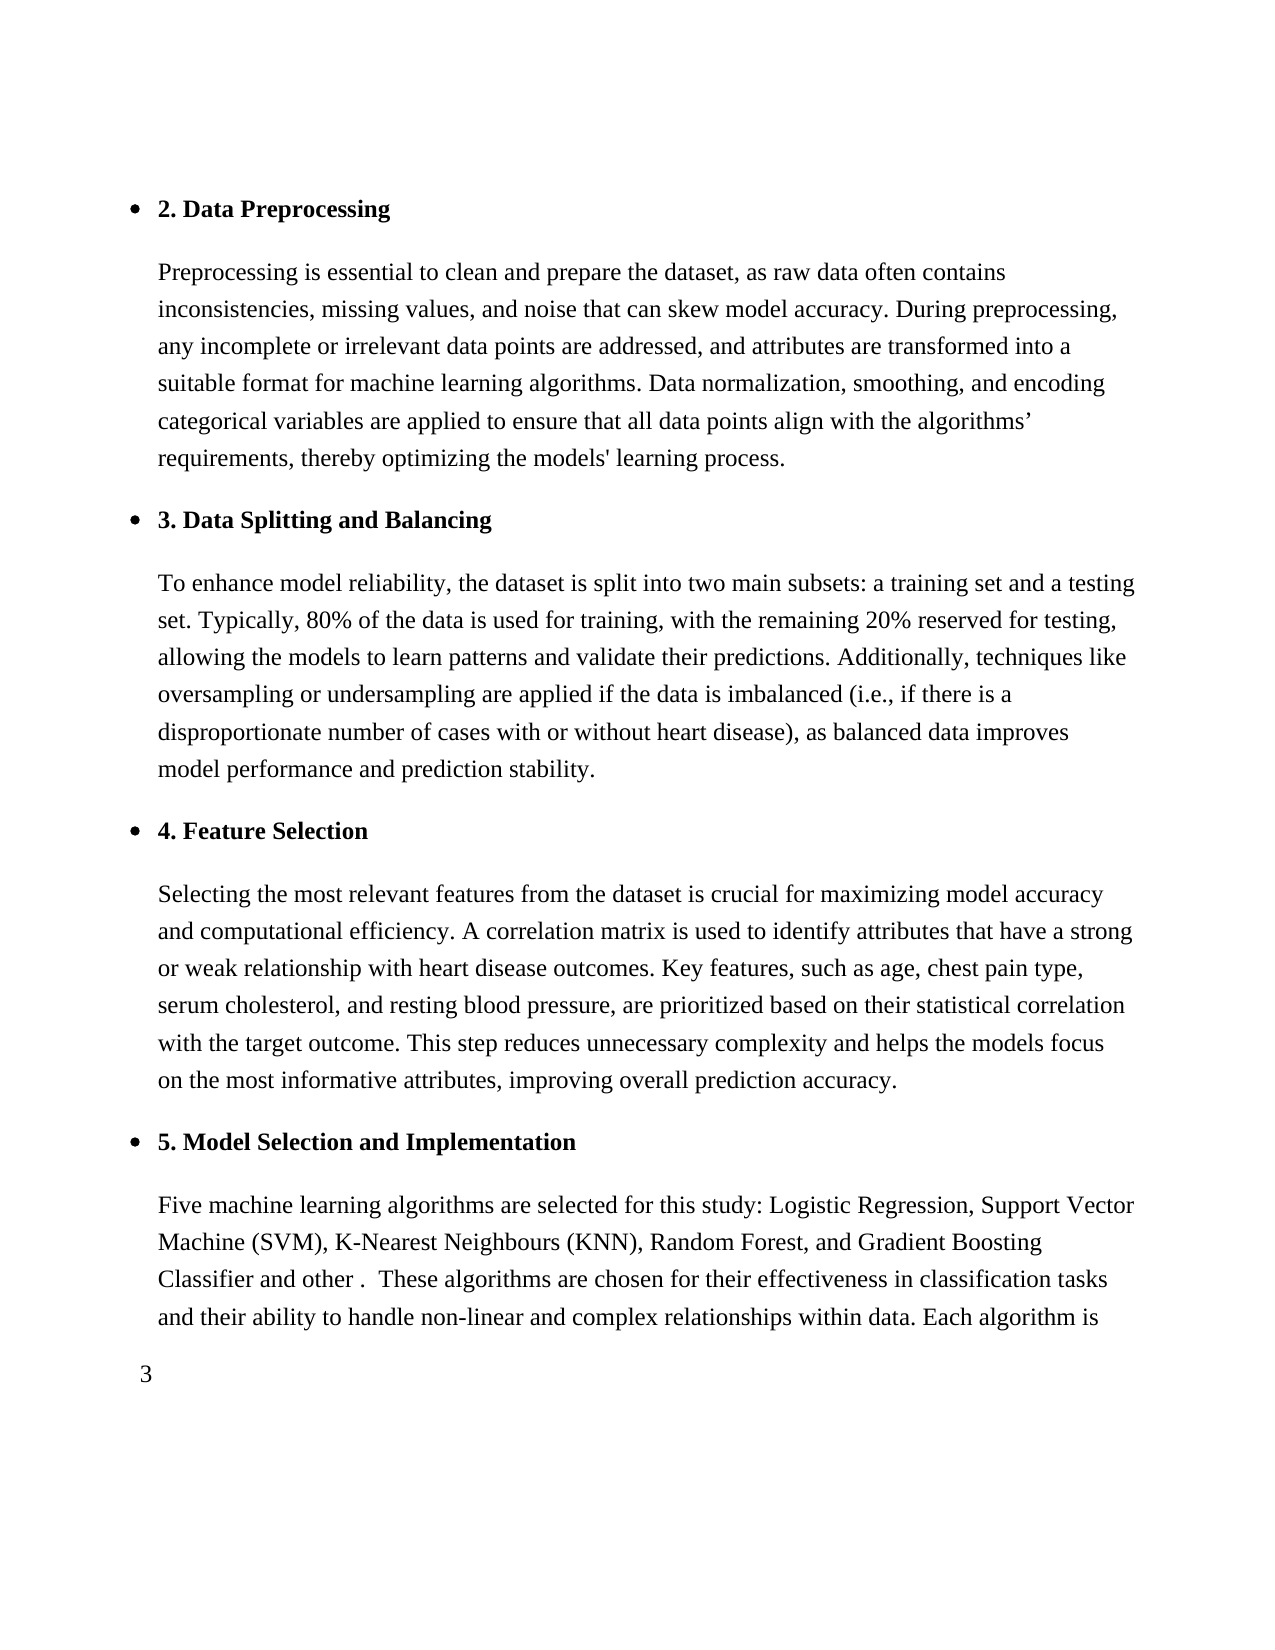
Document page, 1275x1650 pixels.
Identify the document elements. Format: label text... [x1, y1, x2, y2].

list To enhance model reliability, the dataset is split into two main subsets: a training set and a testing set. Typically, 80% of the data is used for training, with the remaining 20% reserved for testing, allowing the models to learn patterns and validate their predictions. Additionally, techniques like oversampling or undersampling are applied if the data is imbalanced (i.e., if there is a disproportionate number of cases with or without heart disease), as balanced data improves model performance and prediction stability. [158, 568, 1136, 783]
list Selecting the most relevant features from the dataset is crucial for maximizing model accuracy and computational efficiency. A correlation matrix is used to identify attributes that have a strong or weak relationship with heart disease outcomes. Key features, such as age, chest pain type, serum cholesterol, and resting blood pressure, are prioritized based on their statistical correlation with the target outcome. This step reduces unnecessary complexity and helps the models focus on the most informative attributes, improving overall prediction accuracy. [158, 879, 1136, 1094]
list 2. Data Preprocessing [131, 194, 1136, 223]
list 3. Data Splitting and Balancing [131, 505, 1136, 534]
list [158, 1190, 1136, 1330]
list 4. Feature Selection [131, 816, 1136, 845]
list 5. Model Selection and Implementation [131, 1127, 1136, 1156]
list Preprocessing is essential to clean and prepare the dataset, as raw data often contains inconsistencies, missing values, and noise that can skew model accuracy. During preprocessing, any incomplete or irrelevant data points are addressed, and attributes are transformed into a suitable format for machine learning algorithms. Data normalization, smoothing, and encoding categorical variables are applied to ensure that all data points align with the algorithms’ requirements, thereby optimizing the models' learning process. [158, 257, 1136, 472]
